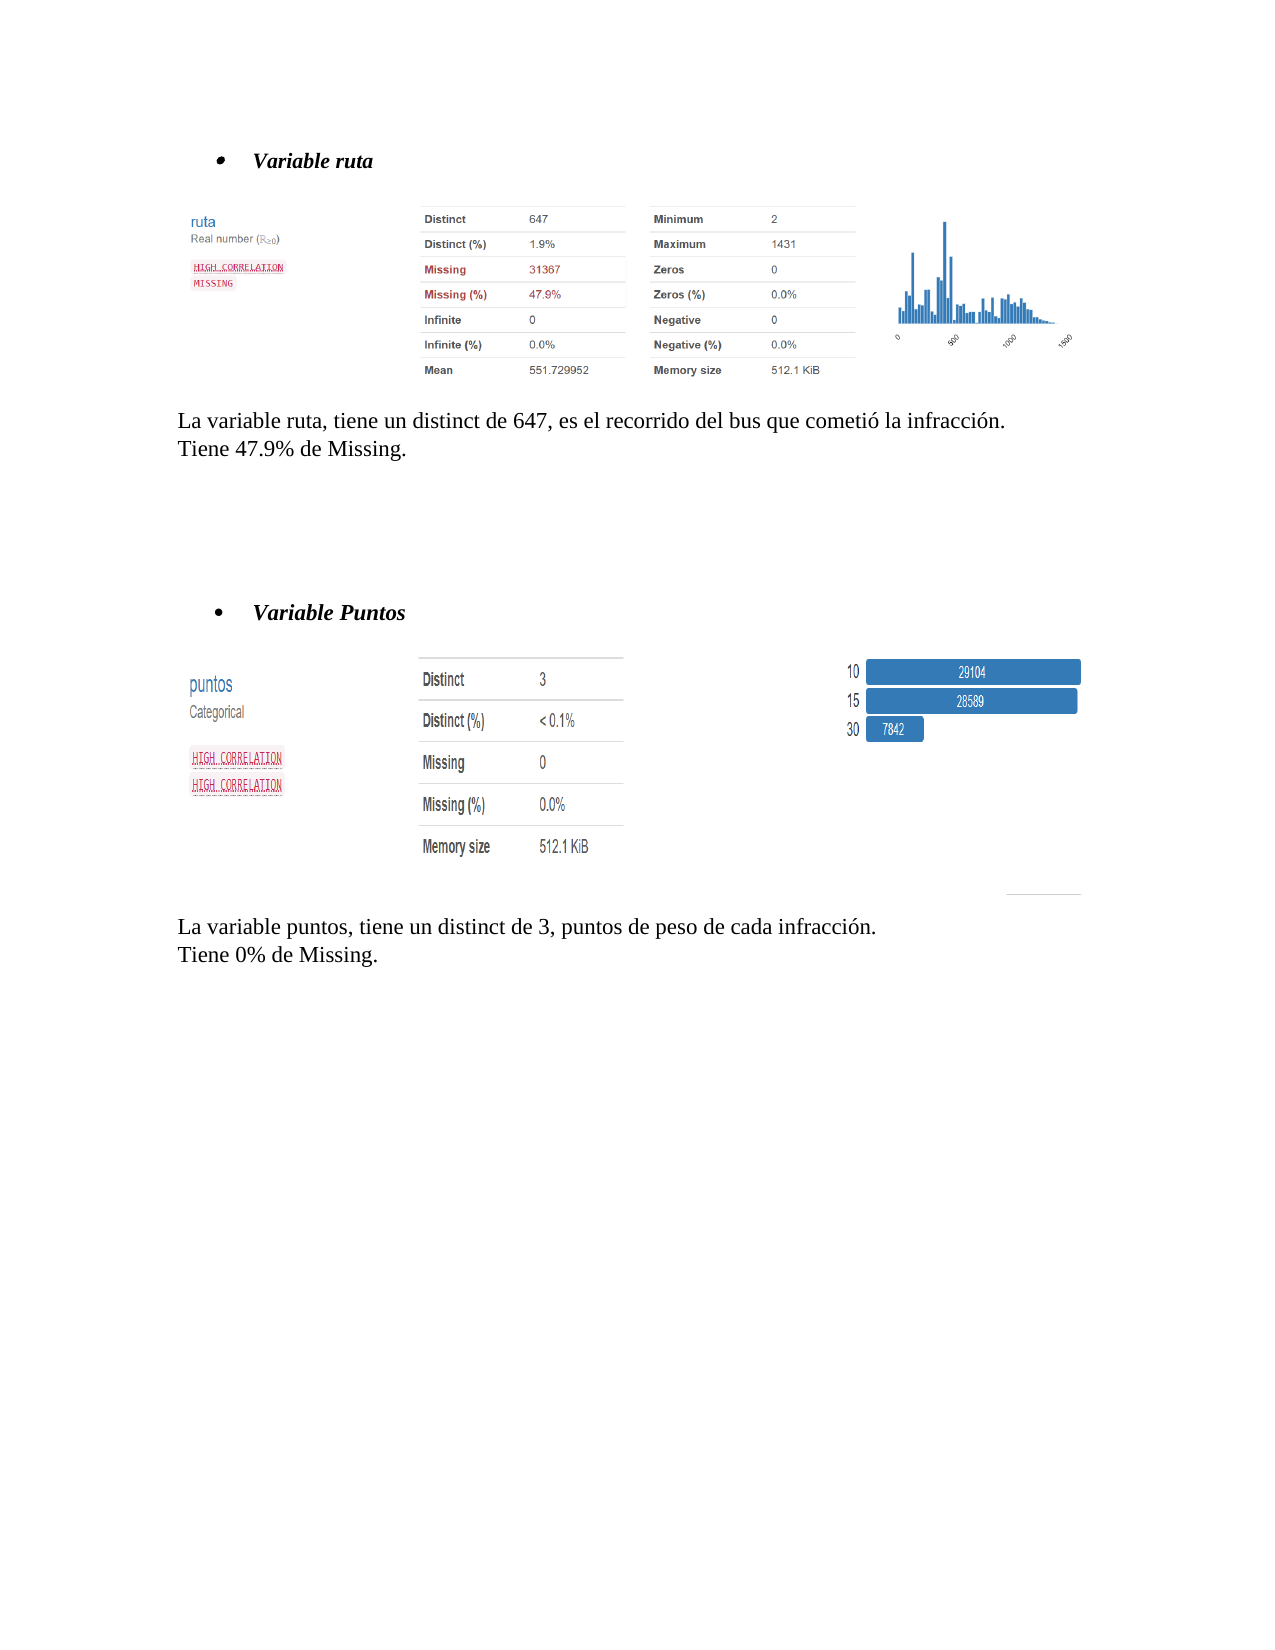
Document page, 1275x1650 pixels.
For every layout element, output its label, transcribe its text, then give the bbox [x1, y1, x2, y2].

text Tiene 0% de Missing. [177, 942, 1098, 968]
picture [177, 198, 1097, 389]
text La variable ruta, tiene un distinct de 647, es el recorrido del bus que cometió la infracción. [177, 407, 1098, 433]
picture [177, 651, 1098, 895]
list Variable Puntos [215, 599, 1098, 625]
text La variable puntos, tiene un distinct de 3, puntos de peso de cada infracción. [177, 913, 1098, 939]
list Variable ruta [215, 148, 1098, 173]
text Tiene 47.9% de Missing. [177, 435, 1098, 462]
